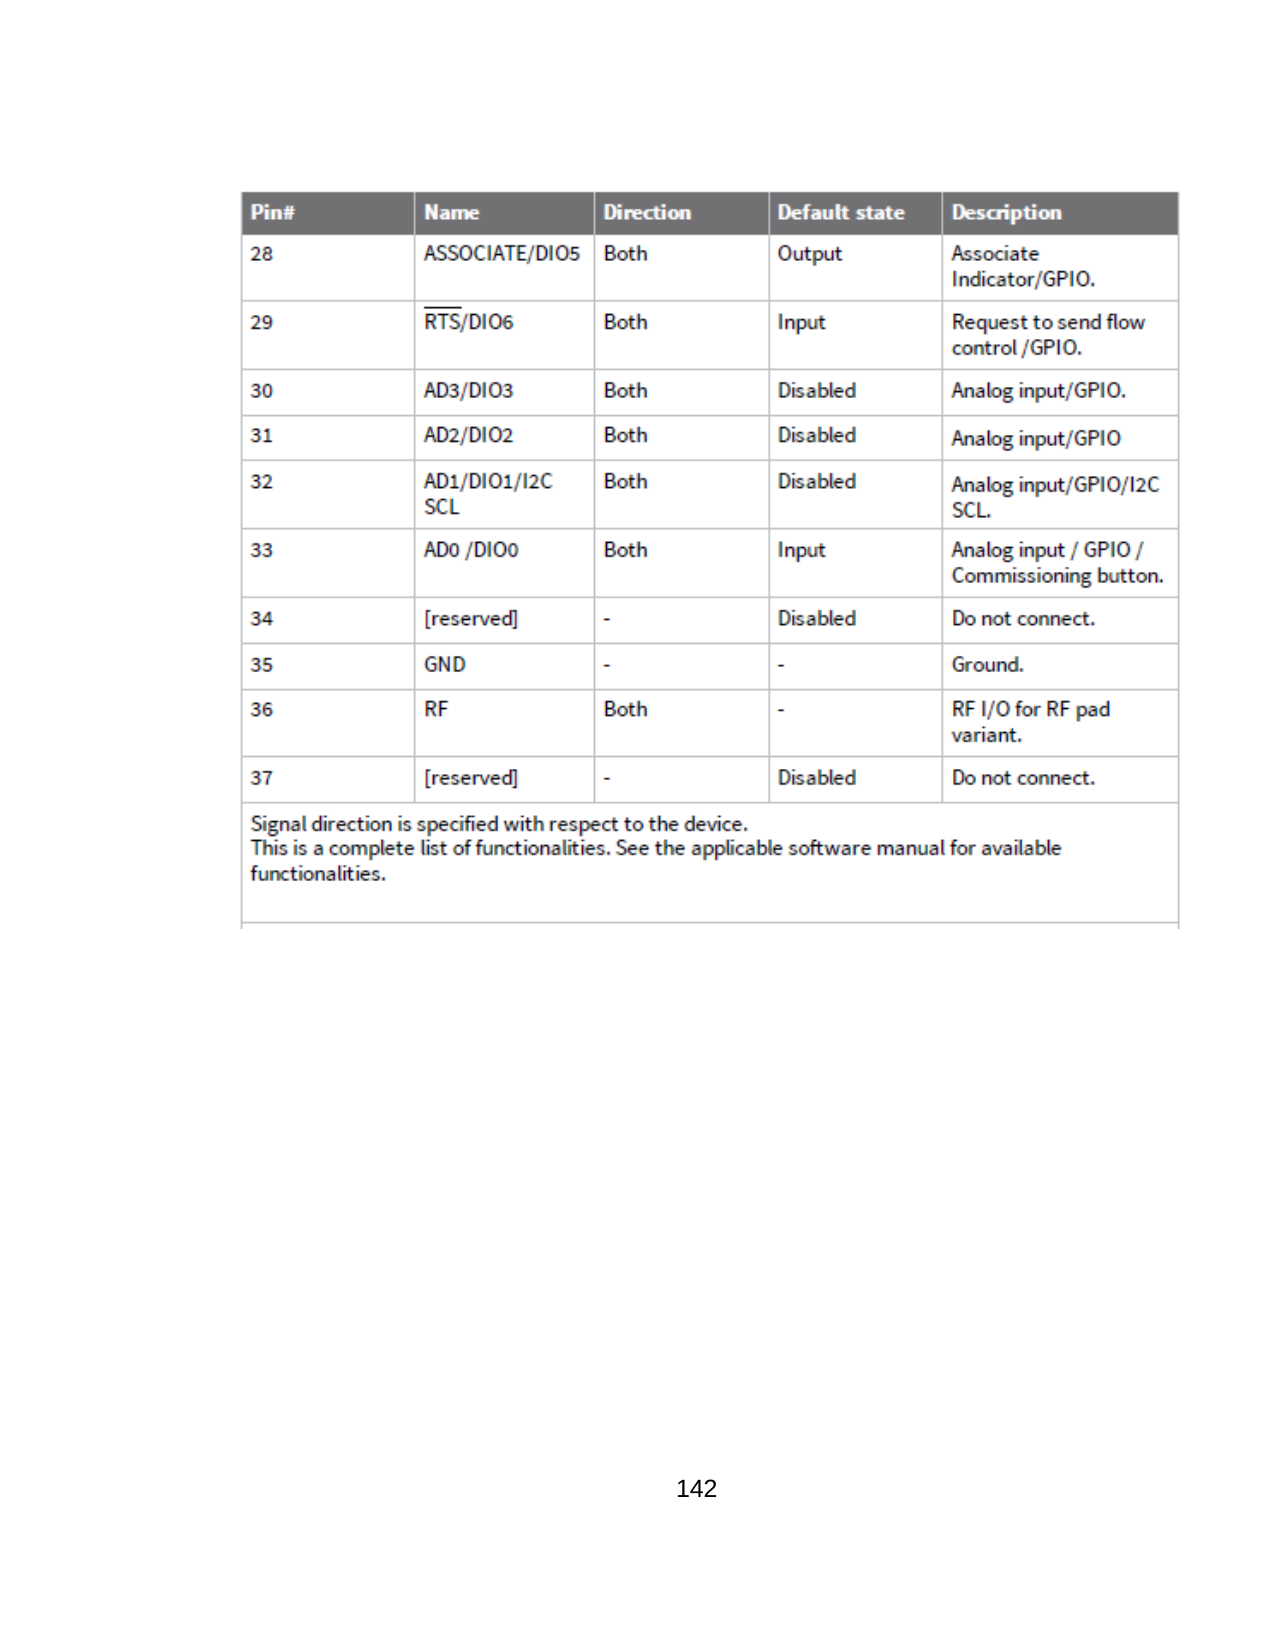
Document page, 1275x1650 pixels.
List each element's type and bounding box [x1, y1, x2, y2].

picture [236, 177, 1185, 929]
